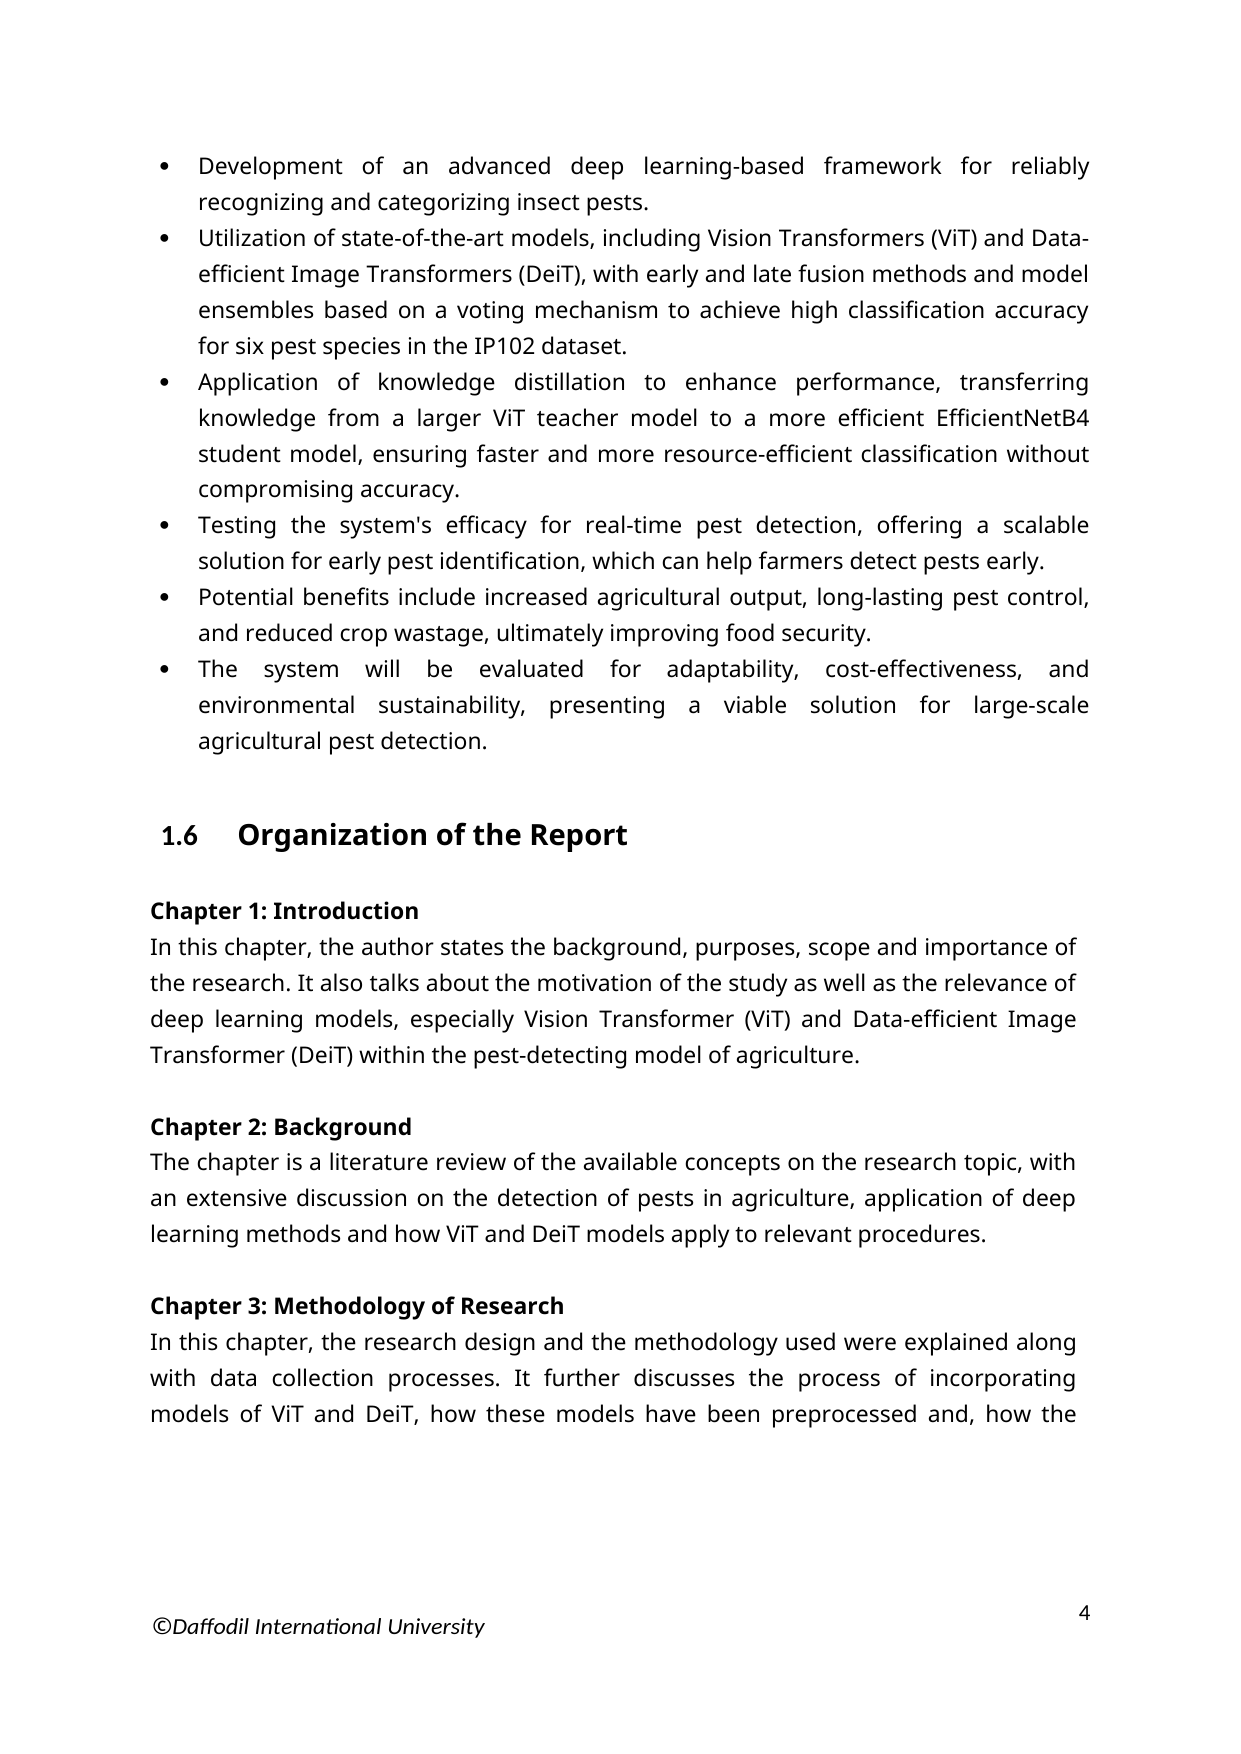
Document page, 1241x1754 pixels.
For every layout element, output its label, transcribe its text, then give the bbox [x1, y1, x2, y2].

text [150, 1326, 1078, 1429]
list Utilization of state-of-the-art models, including Vision Transformers (ViT) and Data-efficient Image Transformers (DeiT), with early and late fusion methods and model ensembles based on a voting mechanism to achieve high classification accuracy for six pest species in the IP102 dataset. [160, 222, 1090, 361]
text Chapter 3: Methodology of Research [150, 1290, 1078, 1321]
text In this chapter, the author states the background, purposes, scope and importance of the research. It also talks about the motivation of the study as well as the relevance of deep learning models, especially Vision Transformer (ViT) and Data-efficient Image Transformer (DeiT) within the pest-detecting model of agriculture. [150, 931, 1078, 1070]
list The system will be evaluated for adaptability, cost-effectiveness, and environmental sustainability, presenting a viable solution for large-scale agricultural pest detection. [160, 653, 1090, 756]
text Chapter 1: Introduction [150, 895, 1090, 926]
subtitle Organization of the Report [160, 814, 1090, 854]
list Development of an advanced deep learning-based framework for reliably recognizing and categorizing insect pests. [160, 150, 1090, 217]
text The chapter is a literature review of the available concepts on the research topic, with an extensive discussion on the detection of pests in agriculture, application of deep learning methods and how ViT and DeiT models apply to relevant procedures. [150, 1146, 1078, 1249]
list Application of knowledge distillation to enhance performance, transferring knowledge from a larger ViT teacher model to a more efficient EfficientNetB4 student model, ensuring faster and more resource-efficient classification without compromising accuracy. [160, 366, 1090, 505]
list Testing the system's efficacy for real-time pest detection, offering a scalable solution for early pest identification, which can help farmers detect pests early. [160, 509, 1090, 577]
text Chapter 2: Background [150, 1110, 1078, 1142]
list Potential benefits include increased agricultural output, long-lasting pest control, and reduced crop wastage, ultimately improving food security. [160, 581, 1090, 648]
